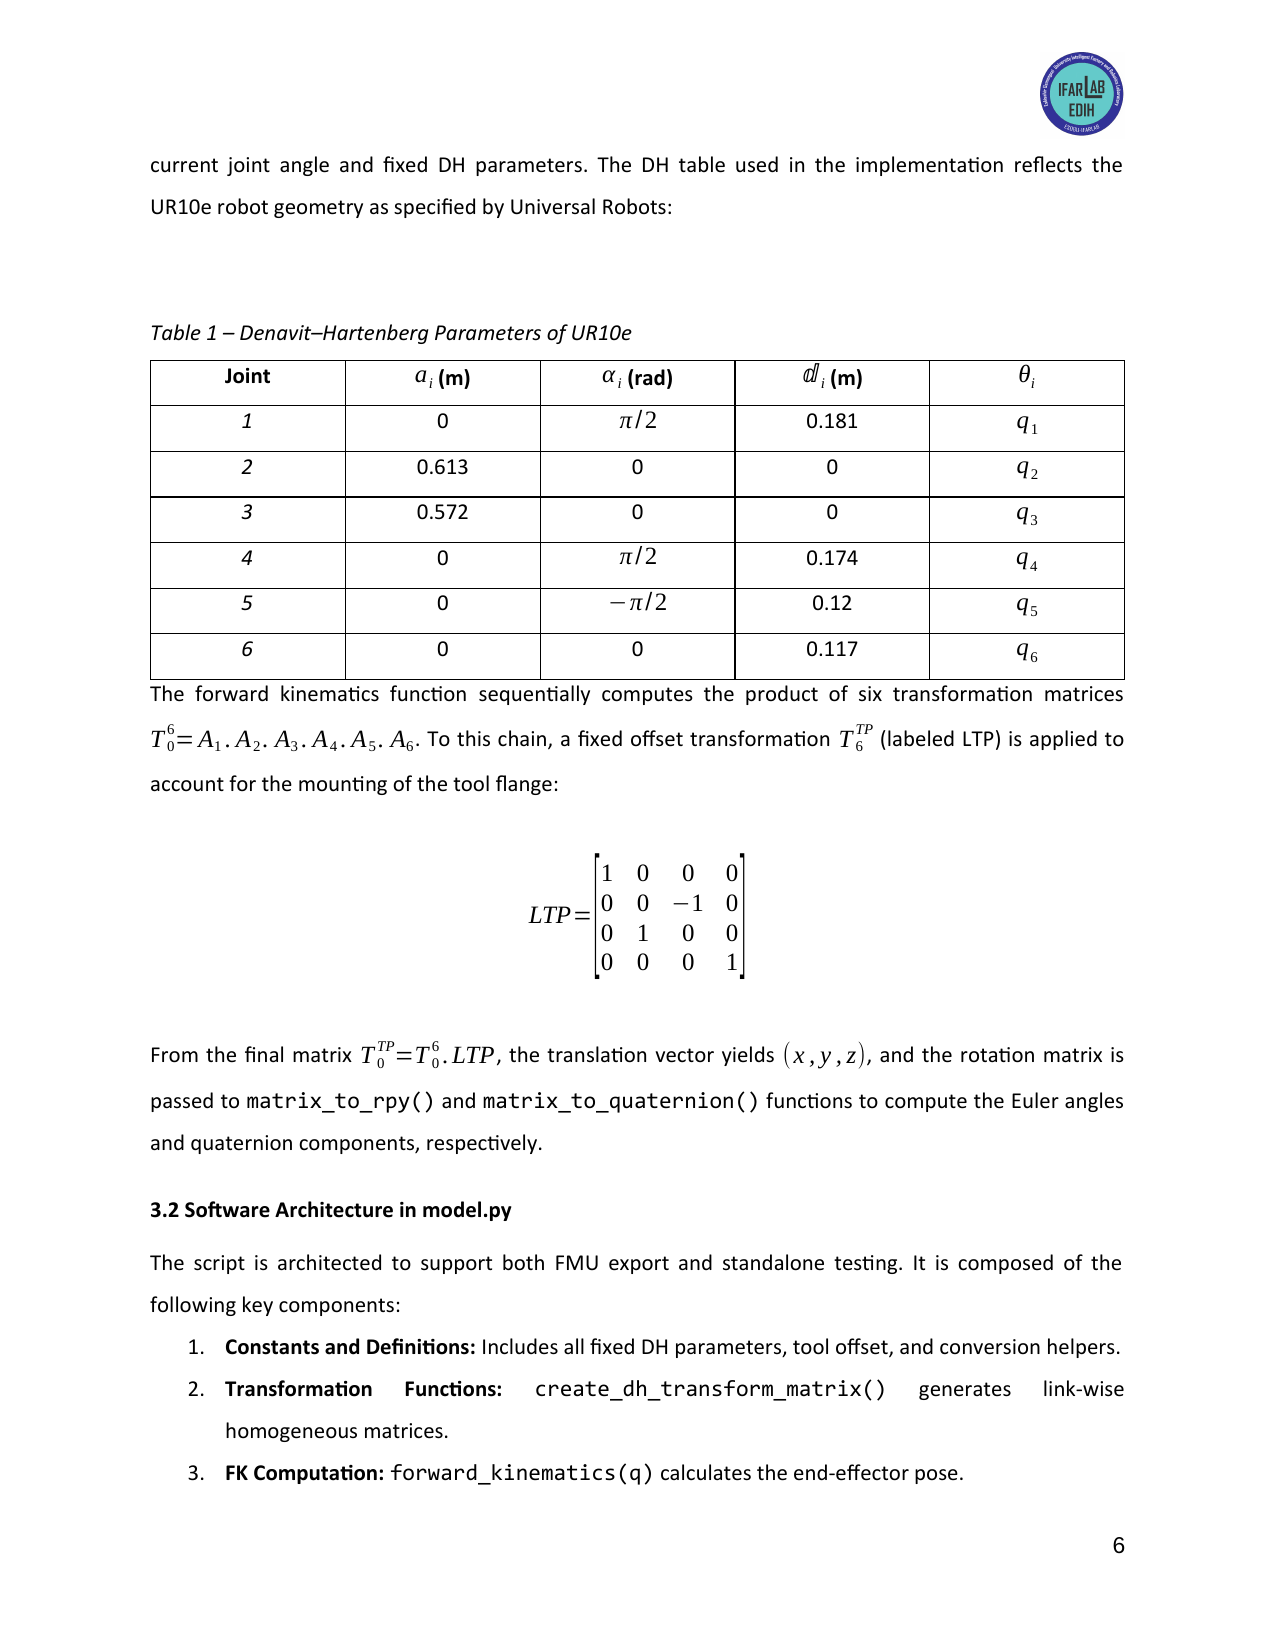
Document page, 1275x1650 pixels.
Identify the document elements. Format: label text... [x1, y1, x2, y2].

list FK Computation: forward_kinematics(q) calculates the end-effector pose. [187, 1458, 1125, 1487]
picture [1040, 52, 1125, 139]
table_cell [930, 406, 1124, 451]
table_cell 4 [151, 543, 345, 587]
table_cell 0.174 [736, 543, 929, 587]
table_cell [541, 543, 734, 587]
table_cell [930, 498, 1124, 542]
table_cell 0 [346, 589, 540, 633]
table_header [930, 361, 1124, 405]
table_cell 2 [151, 452, 345, 496]
table_cell 0 [736, 498, 929, 542]
table_cell 1 [151, 406, 345, 451]
table_header (m) [736, 361, 929, 405]
table_cell 5 [151, 589, 345, 633]
table_cell 3 [151, 498, 345, 542]
table_cell 0.572 [346, 498, 540, 542]
table_cell [930, 452, 1124, 496]
subtitle 3.2 Software Architecture in model.py [150, 1195, 1125, 1223]
table_cell 0.117 [736, 634, 929, 678]
table_cell 0 [346, 634, 540, 678]
text The forward kinematics function sequentially computes the product of six transformation matrices . To this chain, a fixed offset transformation (labeled LTP) is applied to account for the mounting of the tool flange: [150, 680, 1125, 798]
list Transformation Functions: create_dh_transform_matrix() generates link-wise homogeneous matrices. [187, 1374, 1125, 1444]
table_cell 0 [736, 452, 929, 496]
table_cell 0.613 [346, 452, 540, 496]
table_cell 0 [541, 634, 734, 678]
table_cell [541, 589, 734, 633]
table_cell 0 [541, 498, 734, 542]
table_header Joint [151, 361, 345, 405]
text From the final matrix , the translation vector yields , and the rotation matrix is passed to matrix_to_rpy() and matrix_to_quaternion() functions to compute the Euler angles and quaternion components, respectively. [150, 1037, 1125, 1156]
table_cell 0 [346, 406, 540, 451]
table_cell [930, 543, 1124, 587]
table_cell 6 [151, 634, 345, 678]
table_cell [541, 406, 734, 451]
text The script is architected to support both FMU export and standalone testing. It is composed of the following key components: [150, 1248, 1125, 1318]
table_cell 0.12 [736, 589, 929, 633]
table_cell 0 [346, 543, 540, 587]
table_cell [930, 634, 1124, 678]
table_header (m) [346, 361, 540, 405]
table_header (rad) [541, 361, 734, 405]
table_cell 0 [541, 452, 734, 496]
table_cell 0.181 [736, 406, 929, 451]
text Table 1 – Denavit–Hartenberg Parameters of UR10e [150, 318, 1125, 346]
table_cell [930, 589, 1124, 633]
list Constants and Definitions: Includes all fixed DH parameters, tool offset, and conversion helpers. [187, 1332, 1125, 1360]
